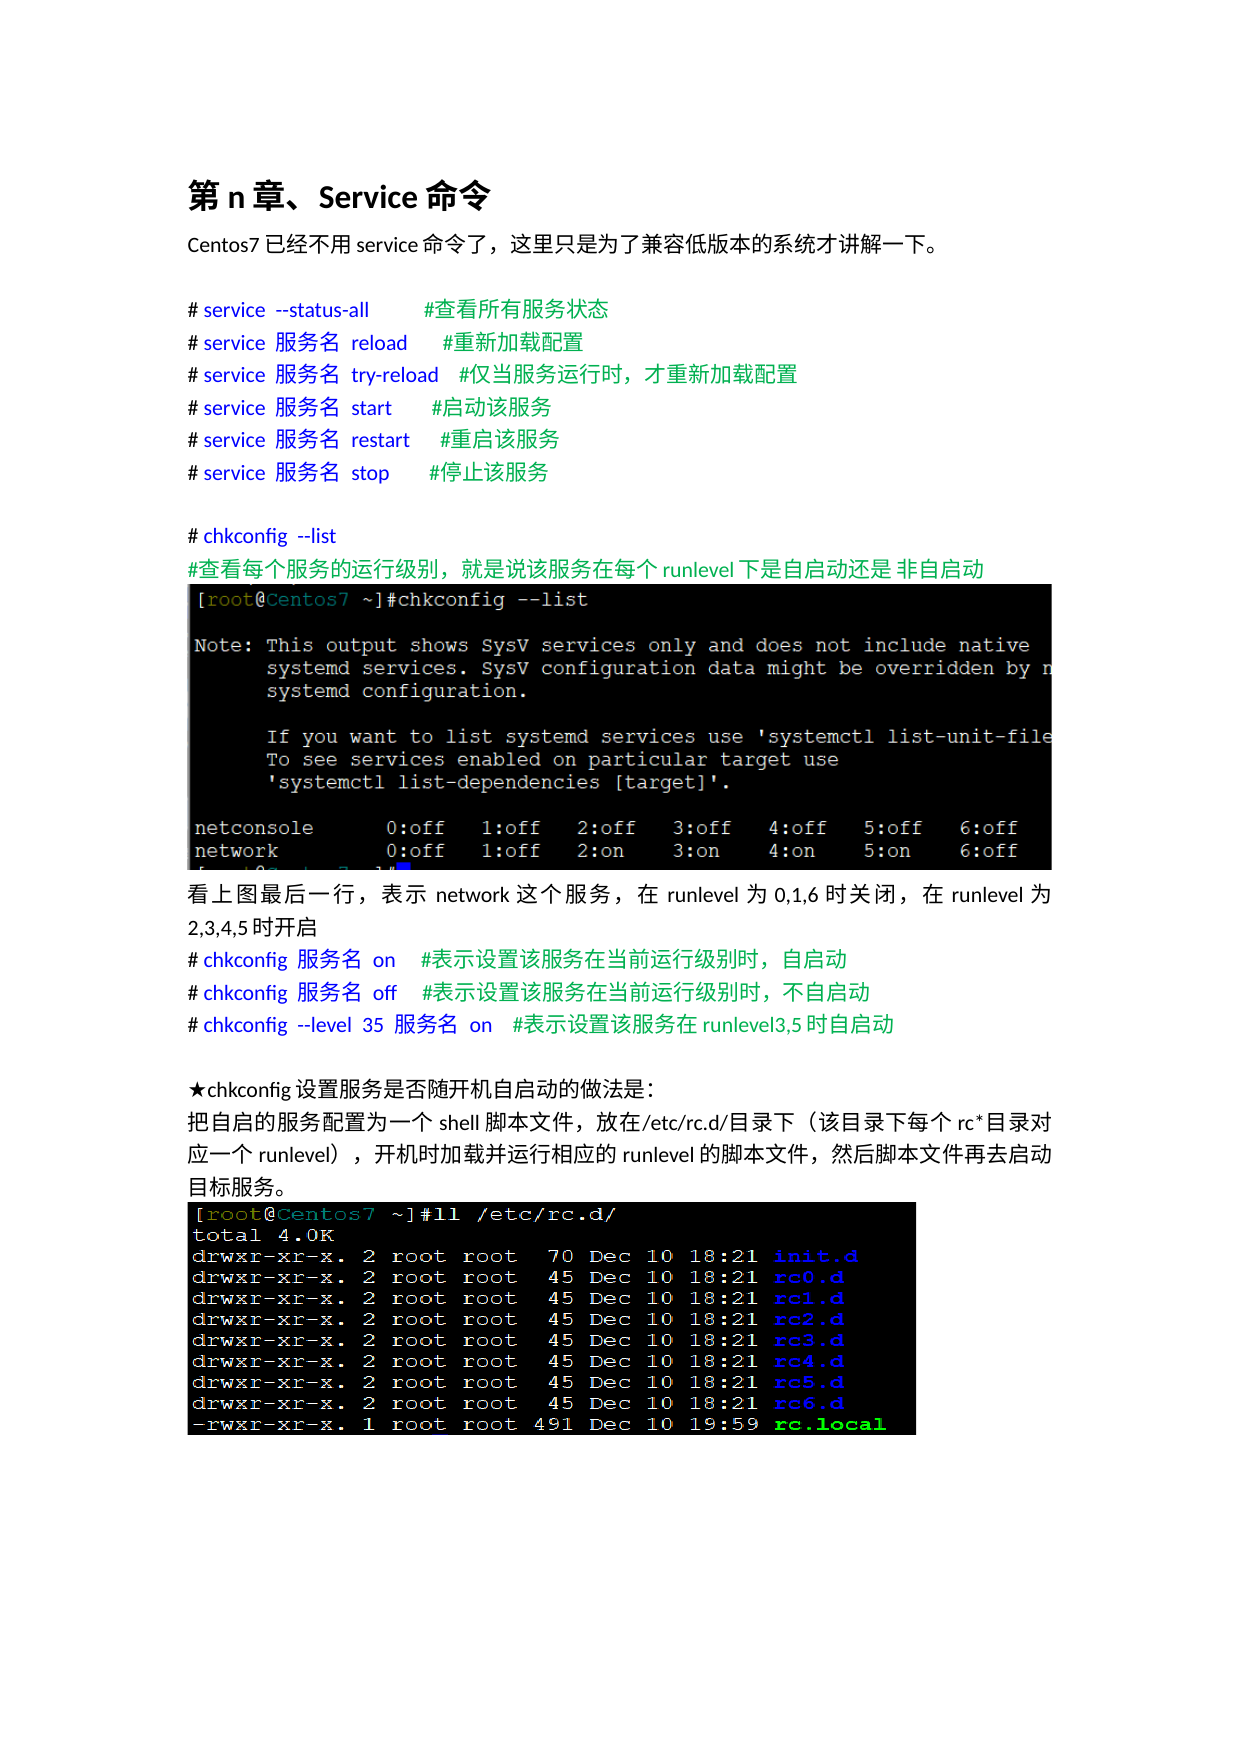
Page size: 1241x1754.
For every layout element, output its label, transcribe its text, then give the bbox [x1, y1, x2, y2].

text # chkconfig --level 35 服务名 on #表示设置该服务在runlevel3,5时自启动 [187, 1007, 1053, 1039]
text # chkconfig 服务名 on #表示设置该服务在当前运行级别时，自启动 [187, 942, 1053, 974]
text # service 服务名 restart #重启该服务 [187, 422, 1053, 454]
text # chkconfig 服务名 off #表示设置该服务在当前运行级别时，不自启动 [187, 974, 1053, 1007]
text 看上图最后一行，表示network这个服务，在runlevel为0,1,6时关闭，在runlevel为2,3,4,5时开启 [187, 877, 1053, 942]
text # service 服务名 start #启动该服务 [187, 389, 1053, 422]
text # chkconfig --list [187, 519, 1053, 552]
picture [187, 1202, 917, 1435]
text # service --status-all #查看所有服务状态 [187, 292, 1053, 324]
text 第n章、Service命令 [187, 162, 1053, 227]
picture [187, 584, 1052, 870]
text Centos7已经不用service命令了，这里只是为了兼容低版本的系统才讲解一下。 [187, 227, 1053, 259]
text # service 服务名 stop #停止该服务 [187, 454, 1053, 487]
text #查看每个服务的运行级别，就是说该服务在每个runlevel下是自启动还是 非自启动 [187, 552, 1053, 584]
text # service 服务名 reload #重新加载配置 [187, 324, 1053, 357]
text ★chkconfig设置服务是否随开机自启动的做法是： [187, 1072, 1053, 1104]
text 把自启的服务配置为一个shell脚本文件，放在/etc/rc.d/目录下（该目录下每个rc*目录对应一个runlevel），开机时加载并运行相应的runlevel的脚本文件，然后脚本文件再去启动目标服务。 [187, 1104, 1053, 1202]
text # service 服务名 try-reload #仅当服务运行时，才重新加载配置 [187, 357, 1053, 389]
